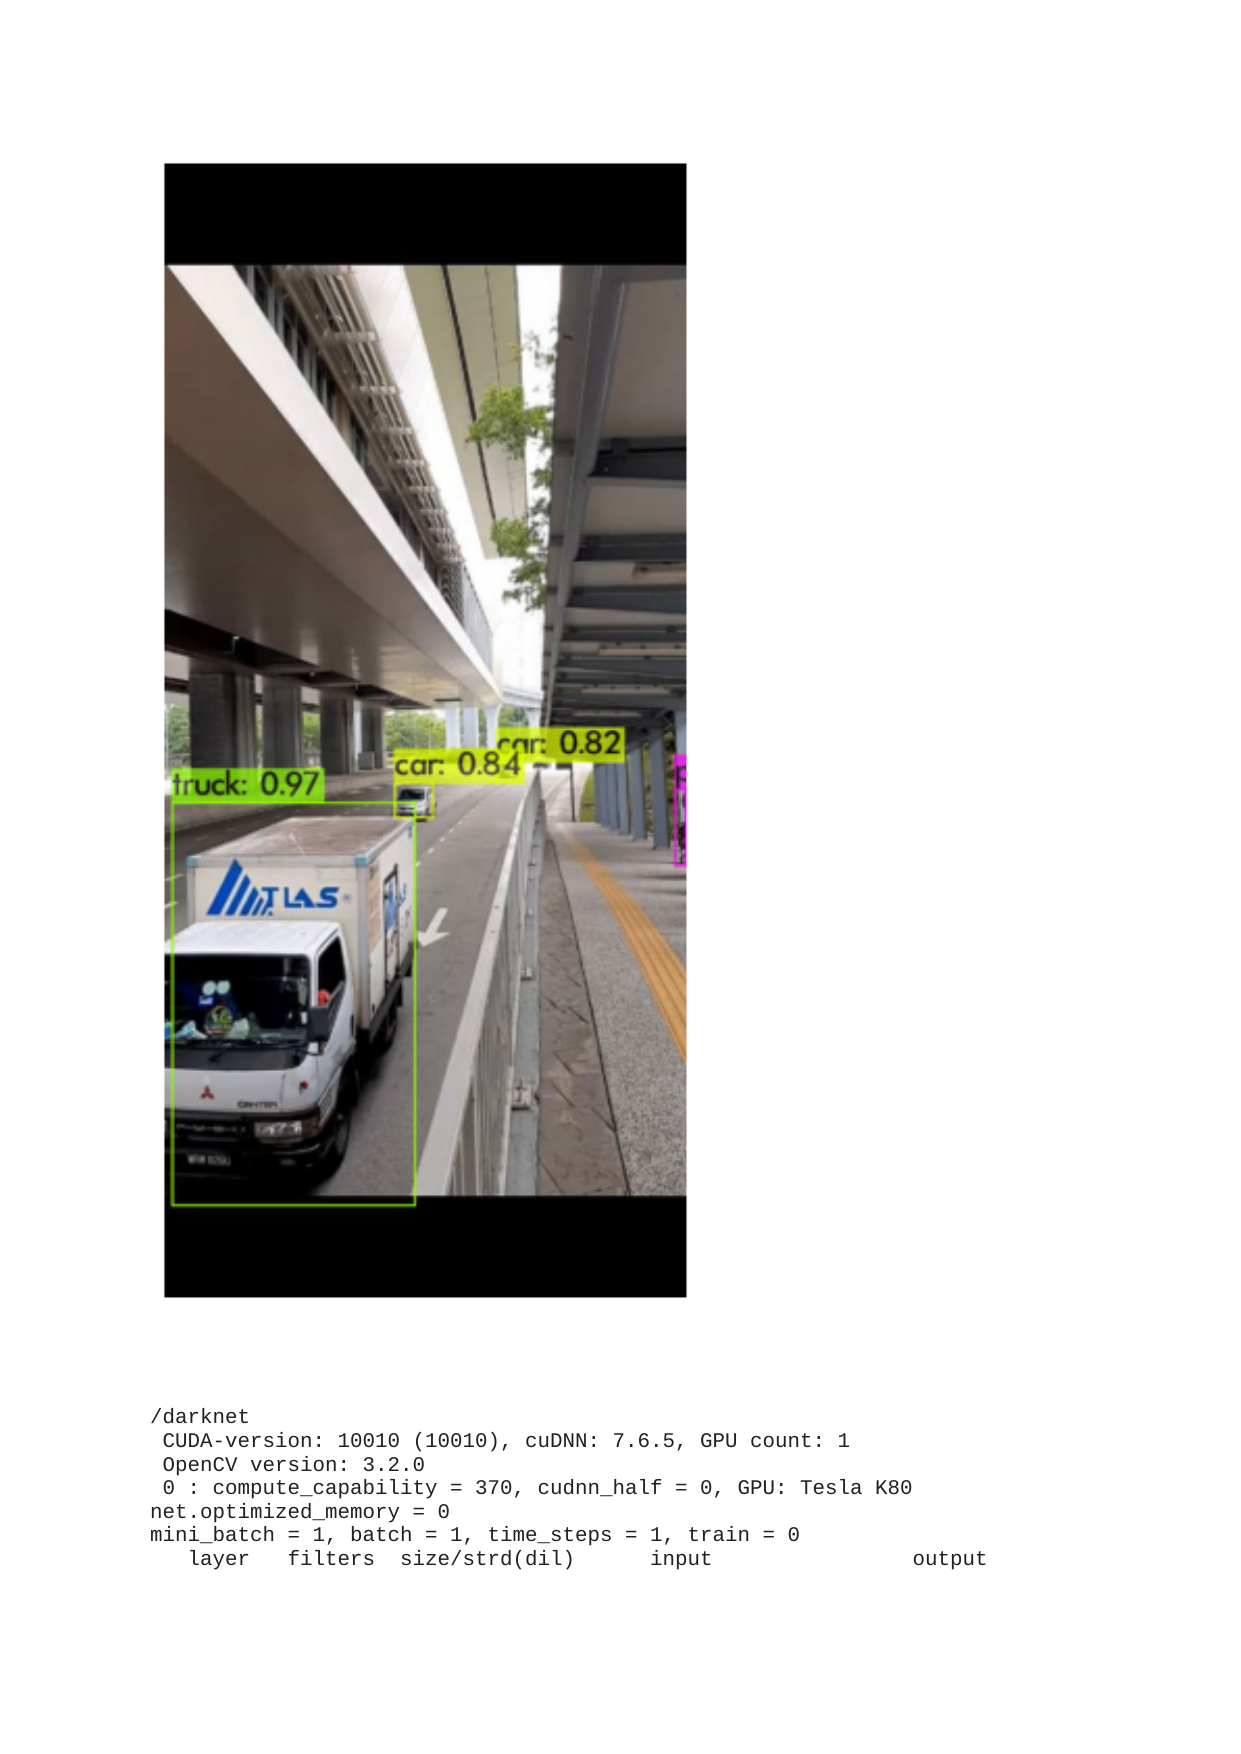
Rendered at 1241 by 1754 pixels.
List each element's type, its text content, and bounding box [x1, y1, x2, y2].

text layer filters size/strd(dil) input output [150, 1548, 1090, 1572]
text net.optimized_memory = 0 [150, 1501, 1090, 1524]
text OpenCV version: 3.2.0 [150, 1453, 1090, 1477]
text /darknet [150, 1406, 1090, 1430]
picture [150, 150, 702, 1313]
text 0 : compute_capability = 370, cudnn_half = 0, GPU: Tesla K80 [150, 1477, 1090, 1501]
text mini_batch = 1, batch = 1, time_steps = 1, train = 0 [150, 1524, 1090, 1548]
text CUDA-version: 10010 (10010), cuDNN: 7.6.5, GPU count: 1 [150, 1430, 1090, 1453]
